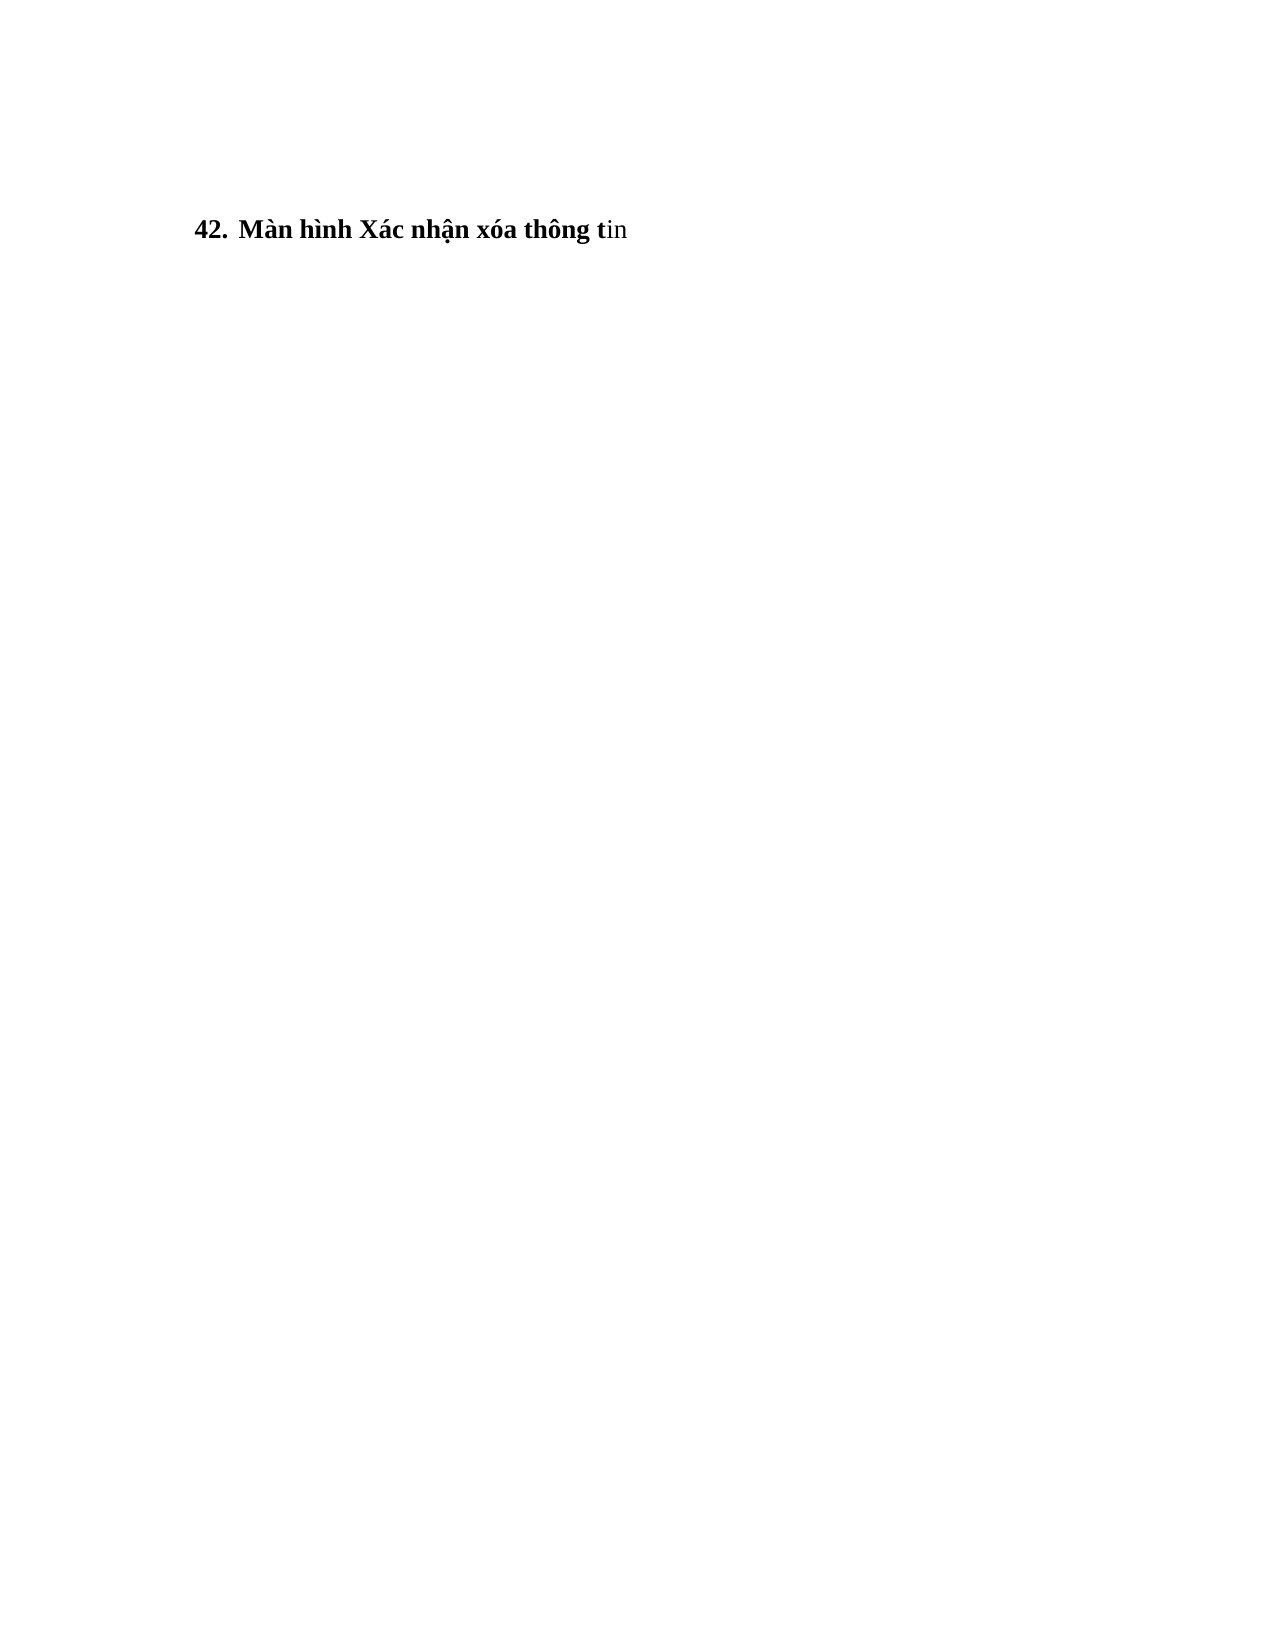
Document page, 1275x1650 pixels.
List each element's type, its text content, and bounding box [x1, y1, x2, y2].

list Màn hình Xác nhận xóa thông tin [194, 213, 1125, 244]
